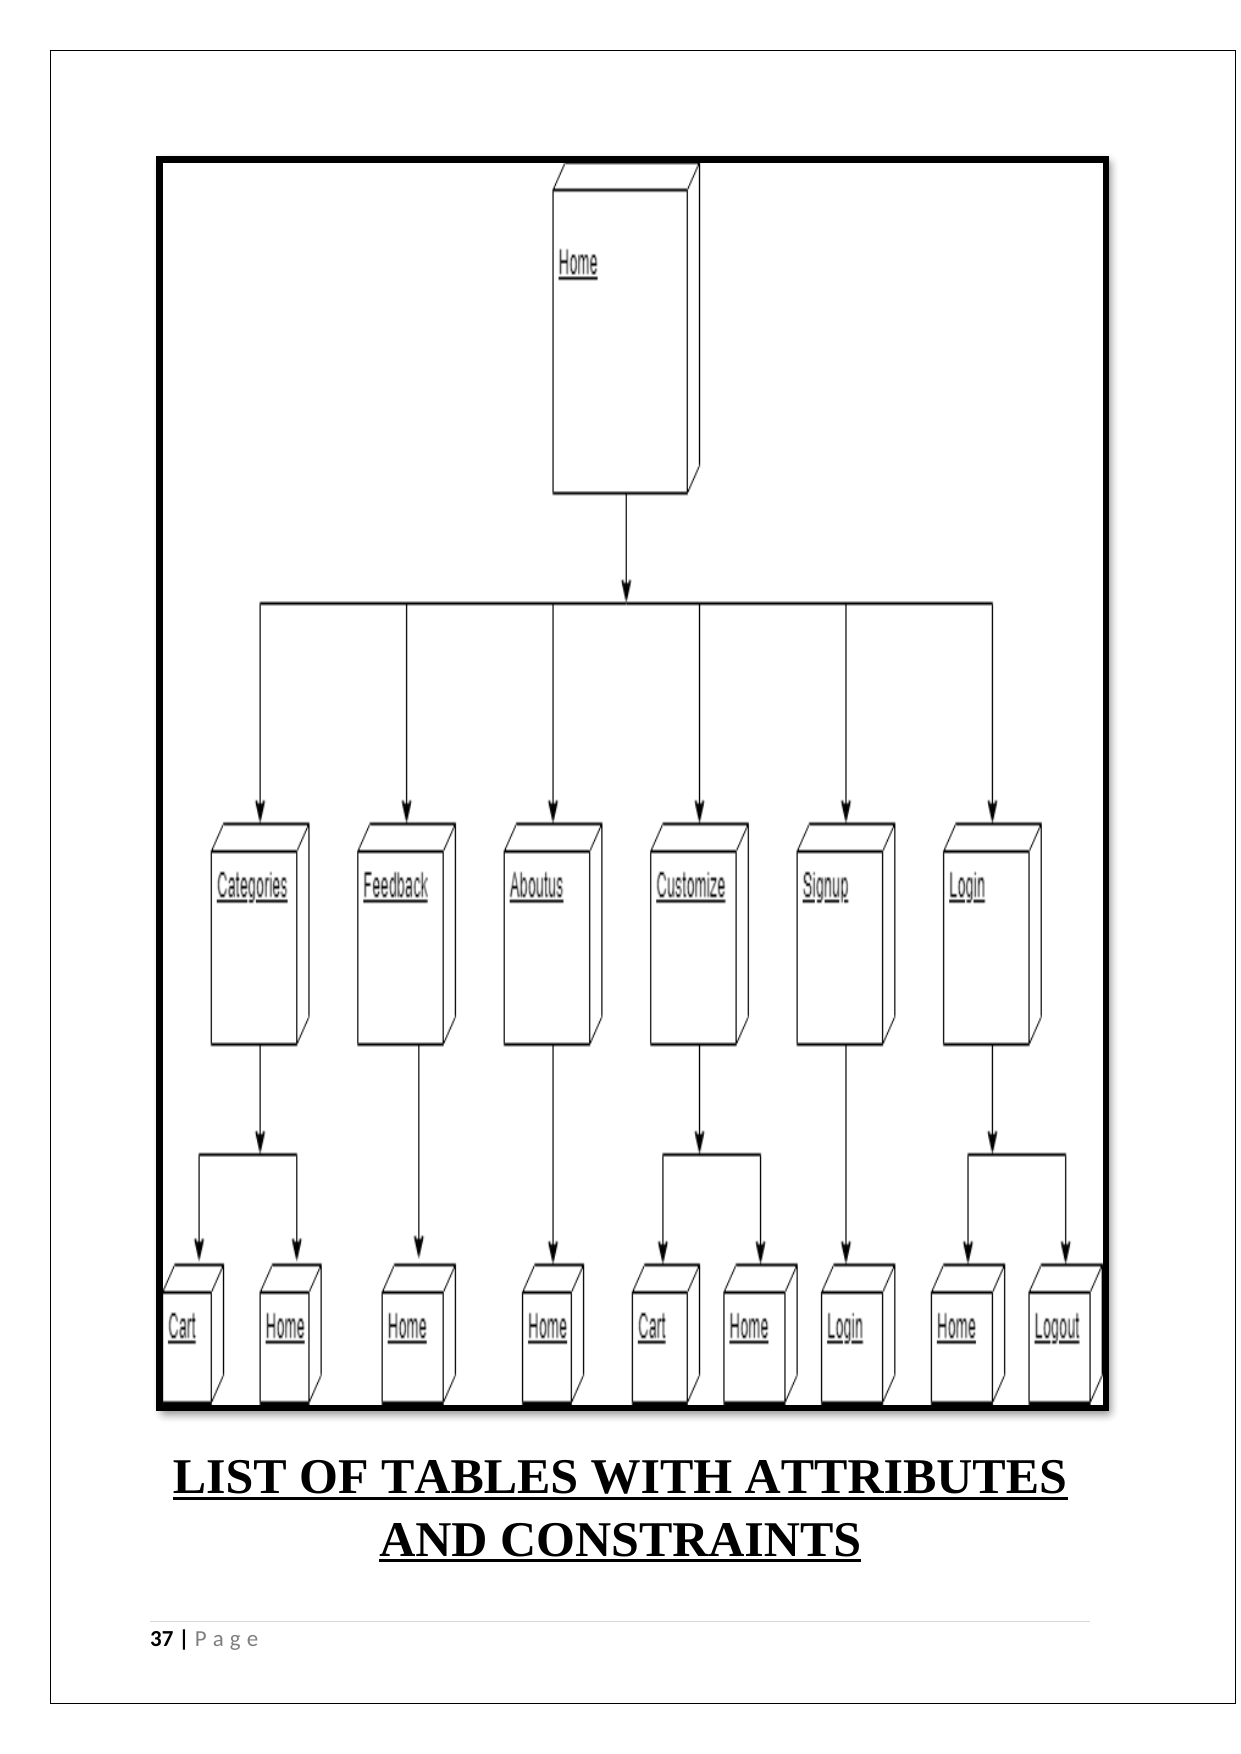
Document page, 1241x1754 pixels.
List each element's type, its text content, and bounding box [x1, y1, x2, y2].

text LIST OF TABLES WITH ATTRIBUTES AND CONSTRAINTS [150, 1447, 1090, 1567]
picture [163, 163, 1103, 1405]
